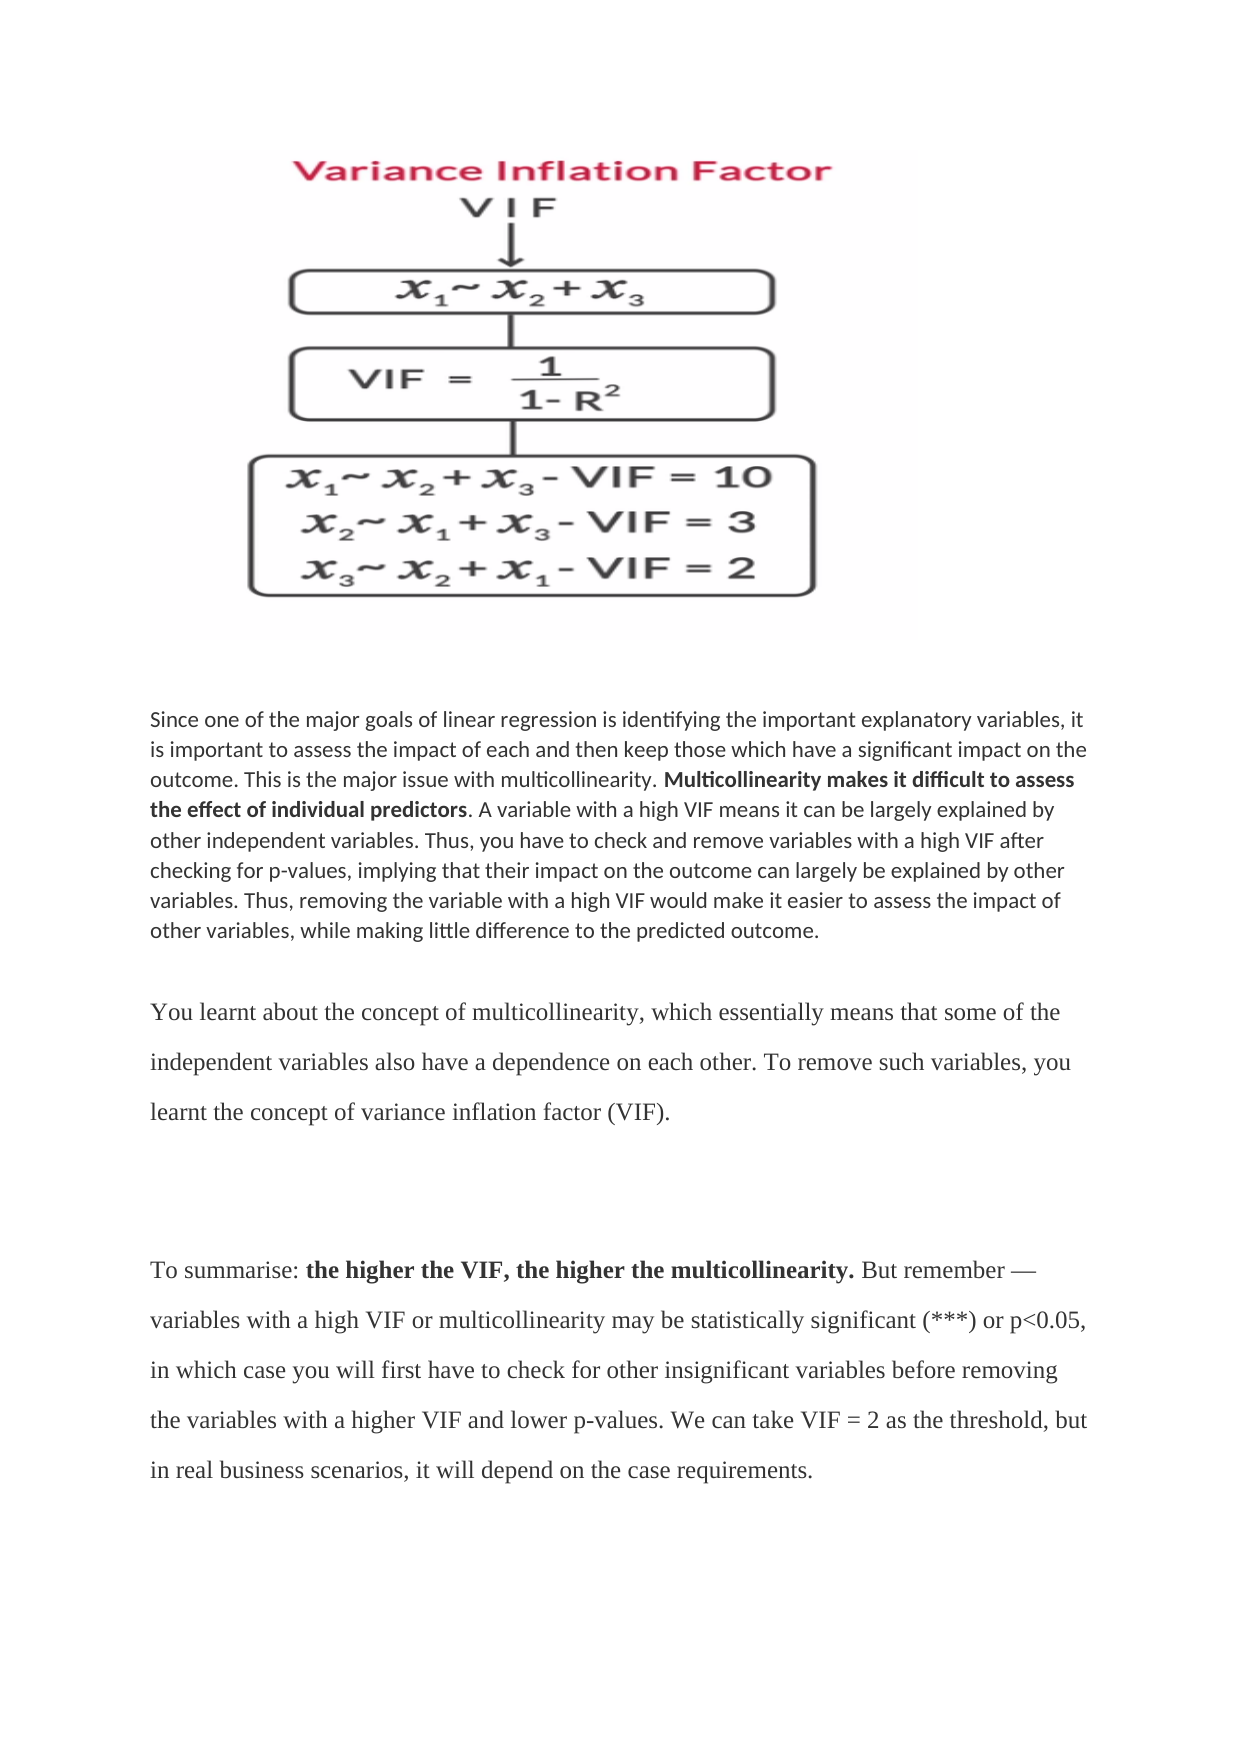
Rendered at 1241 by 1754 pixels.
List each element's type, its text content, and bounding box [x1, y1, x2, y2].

text Since one of the major goals of linear regression is identifying the important explanatory variables, it is important to assess the impact of each and then keep those which have a significant impact on the outcome. This is the major issue with multicollinearity. Multicollinearity makes it difficult to assess the effect of individual predictors. A variable with a high VIF means it can be largely explained by other independent variables. Thus, you have to check and remove variables with a high VIF after checking for p-values, implying that their impact on the outcome can largely be explained by other variables. Thus, removing the variable with a high VIF would make it easier to assess the impact of other variables, while making little difference to the predicted outcome. [150, 705, 1090, 944]
text You learnt about the concept of multicollinearity, which essentially means that some of the independent variables also have a dependence on each other. To remove such variables, you learnt the concept of variance inflation factor (VIF). [150, 976, 1090, 1126]
text To summarise: the higher the VIF, the higher the multicollinearity. But remember — variables with a high VIF or multicollinearity may be statistically significant (***) or p<0.05, in which case you will first have to check for other insignificant variables before removing the variables with a higher VIF and lower p-values. We can take VIF = 2 as the threshold, but in real business scenarios, it will depend on the case requirements. [150, 1234, 1090, 1484]
picture [150, 150, 918, 640]
